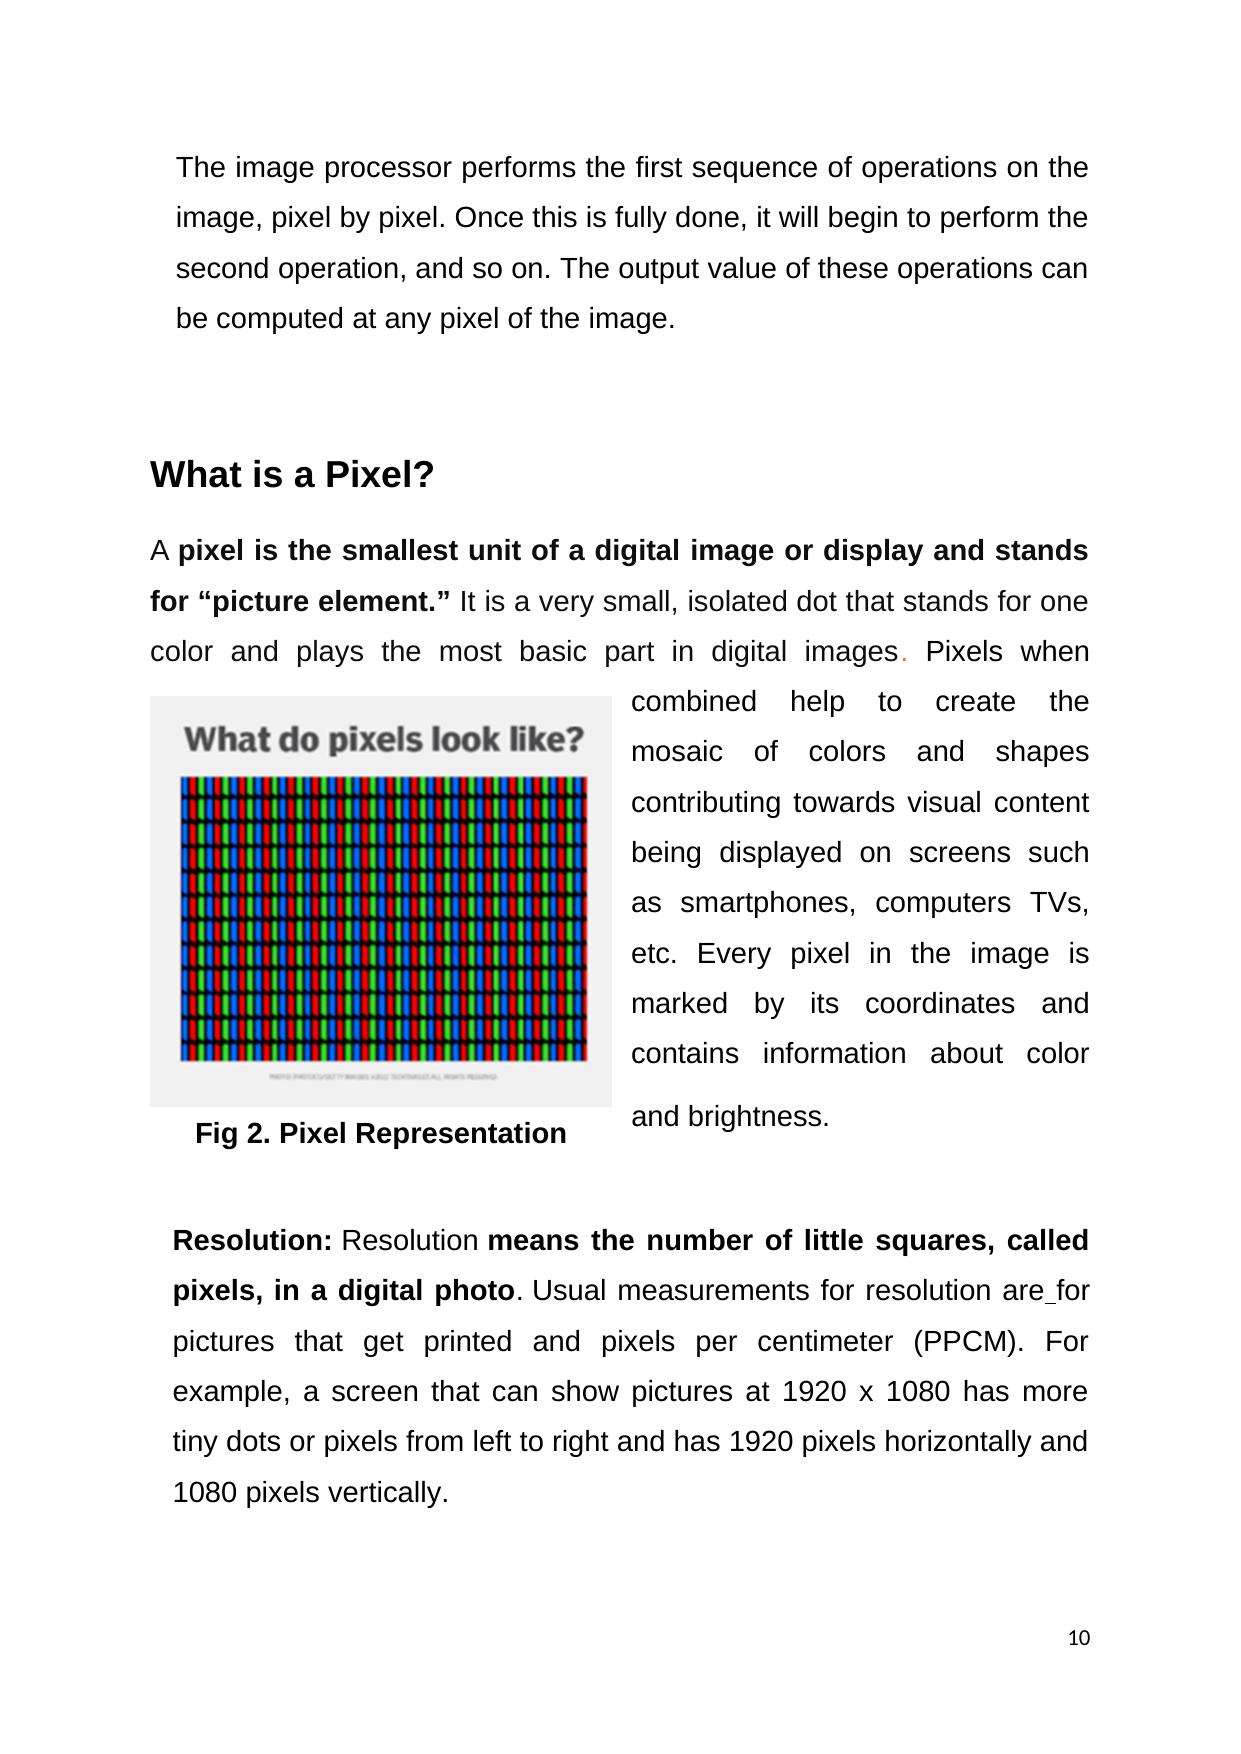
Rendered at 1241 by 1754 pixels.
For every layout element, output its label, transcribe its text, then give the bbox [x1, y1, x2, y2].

text The image processor performs the first sequence of operations on the image, pixel by pixel. Once this is fully done, it will begin to perform the second operation, and so on. The output value of these operations can be computed at any pixel of the image. [176, 150, 1090, 334]
picture [150, 696, 613, 1107]
text What is a Pixel? [150, 452, 1090, 495]
text Resolution: Resolution means the number of little squares, called pixels, in a digital photo. Usual measurements for resolution are for pictures that get printed and pixels per centimeter (PPCM). For example, a screen that can show pictures at 1920 x 1080 has more tiny dots or pixels from left to right and has 1920 pixels horizontally and 1080 pixels vertically. [172, 1223, 1090, 1508]
